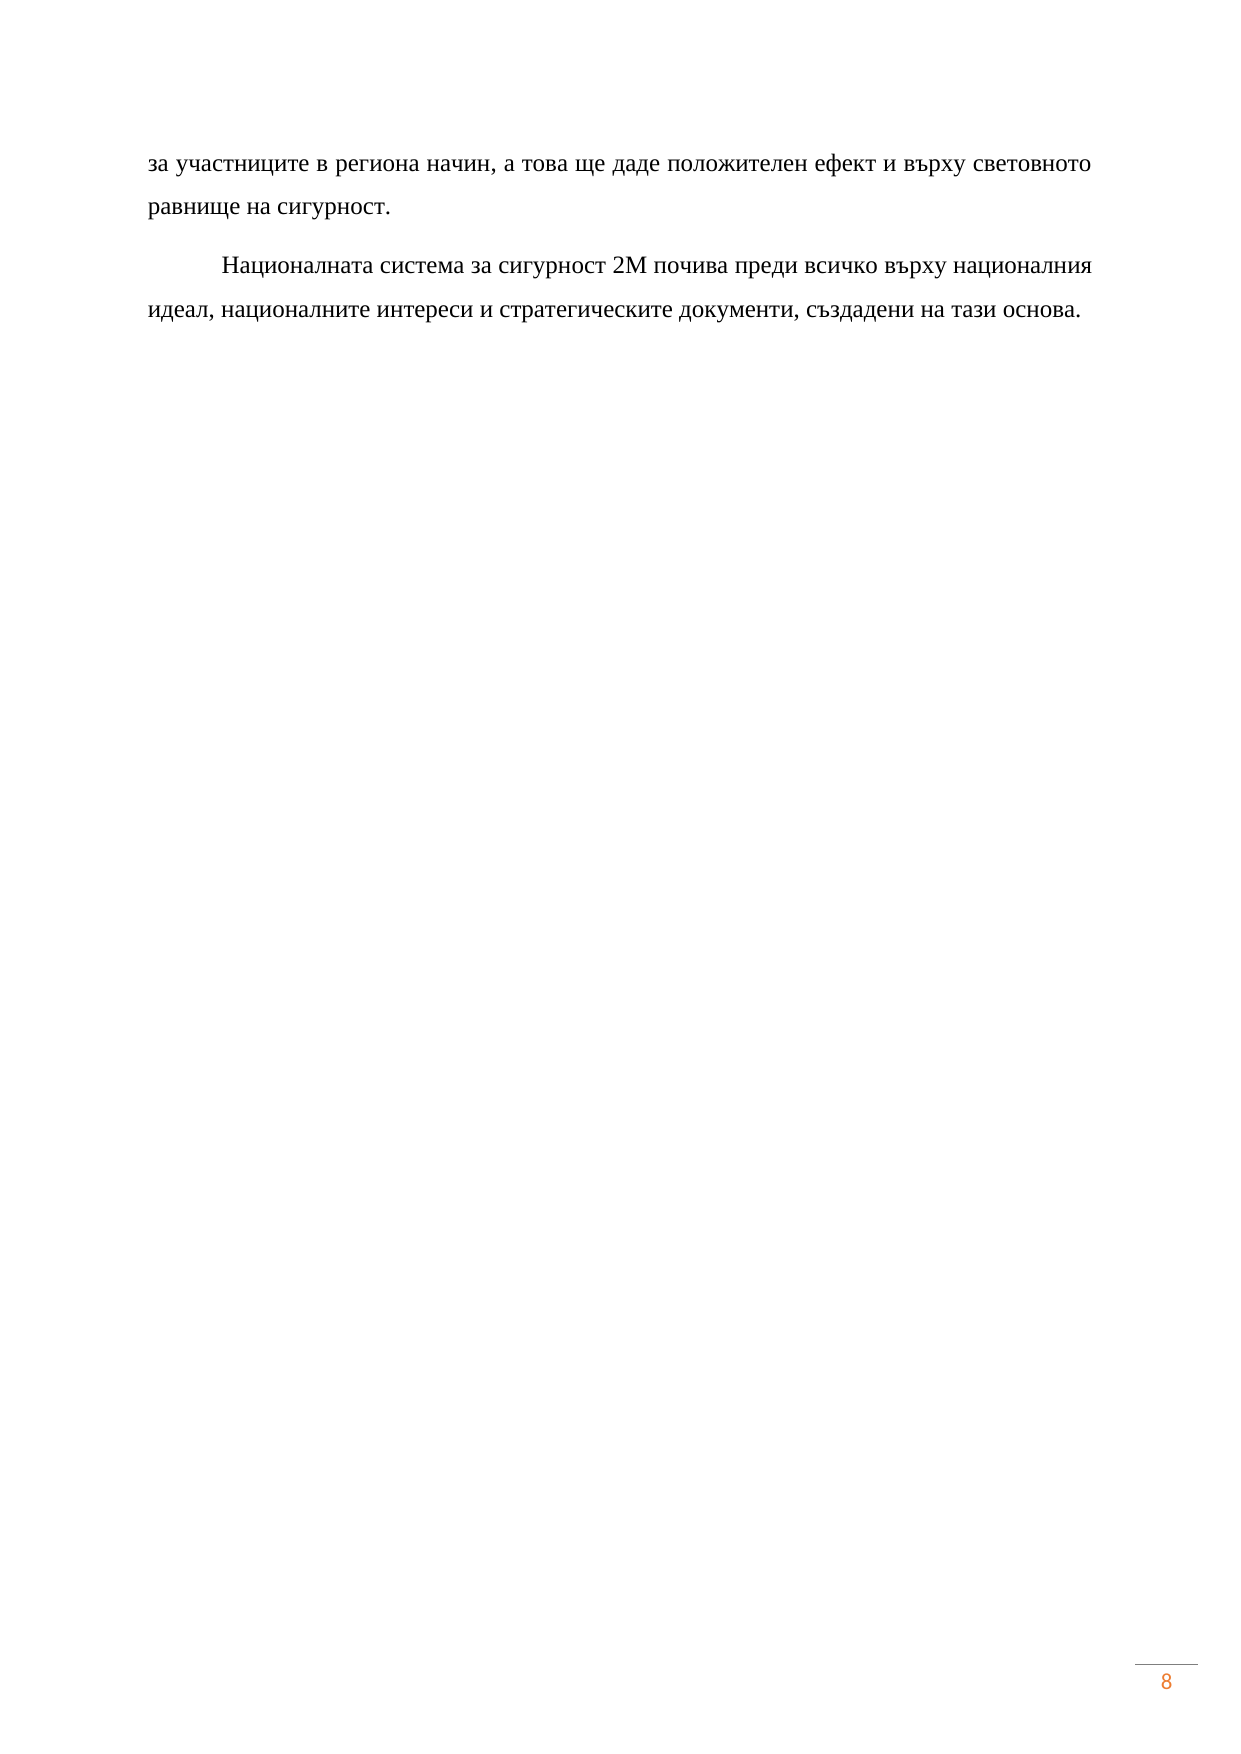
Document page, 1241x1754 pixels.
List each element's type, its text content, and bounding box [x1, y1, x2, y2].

text Националната система за сигурност 2М почива преди всичко върху националния идеал, националните интереси и стратегическите документи, създадени на тази основа. [148, 251, 1093, 322]
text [148, 148, 1093, 219]
